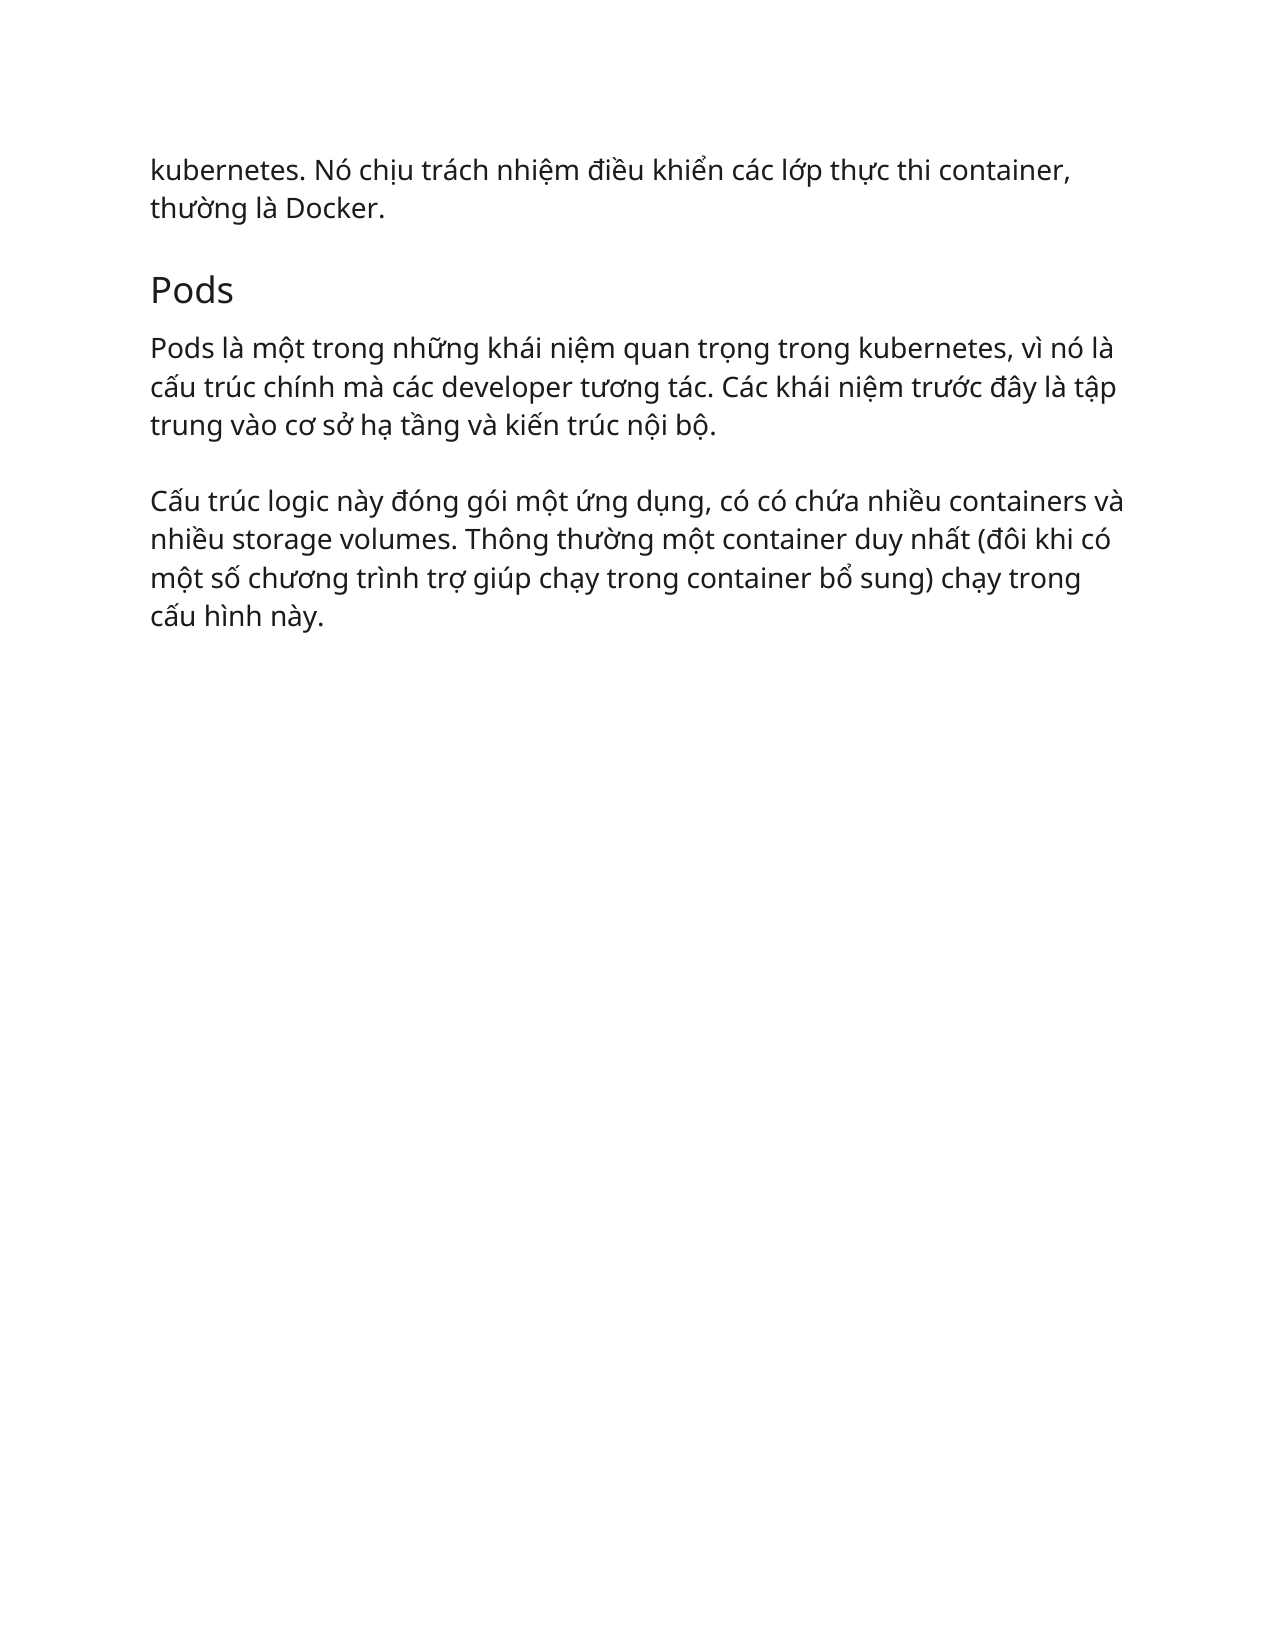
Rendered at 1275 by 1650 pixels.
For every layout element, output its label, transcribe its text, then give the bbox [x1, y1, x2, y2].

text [150, 150, 1125, 227]
text Pods là một trong những khái niệm quan trọng trong kubernetes, vì nó là cấu trúc chính mà các developer tương tác. Các khái niệm trước đây là tập trung vào cơ sở hạ tầng và kiến trúc nội bộ. [150, 329, 1125, 444]
subtitle Pods [150, 264, 1125, 314]
text Cấu trúc logic này đóng gói một ứng dụng, có có chứa nhiều containers và nhiều storage volumes. Thông thường một container duy nhất (đôi khi có một số chương trình trợ giúp chạy trong container bổ sung) chạy trong cấu hình này. [150, 481, 1125, 635]
